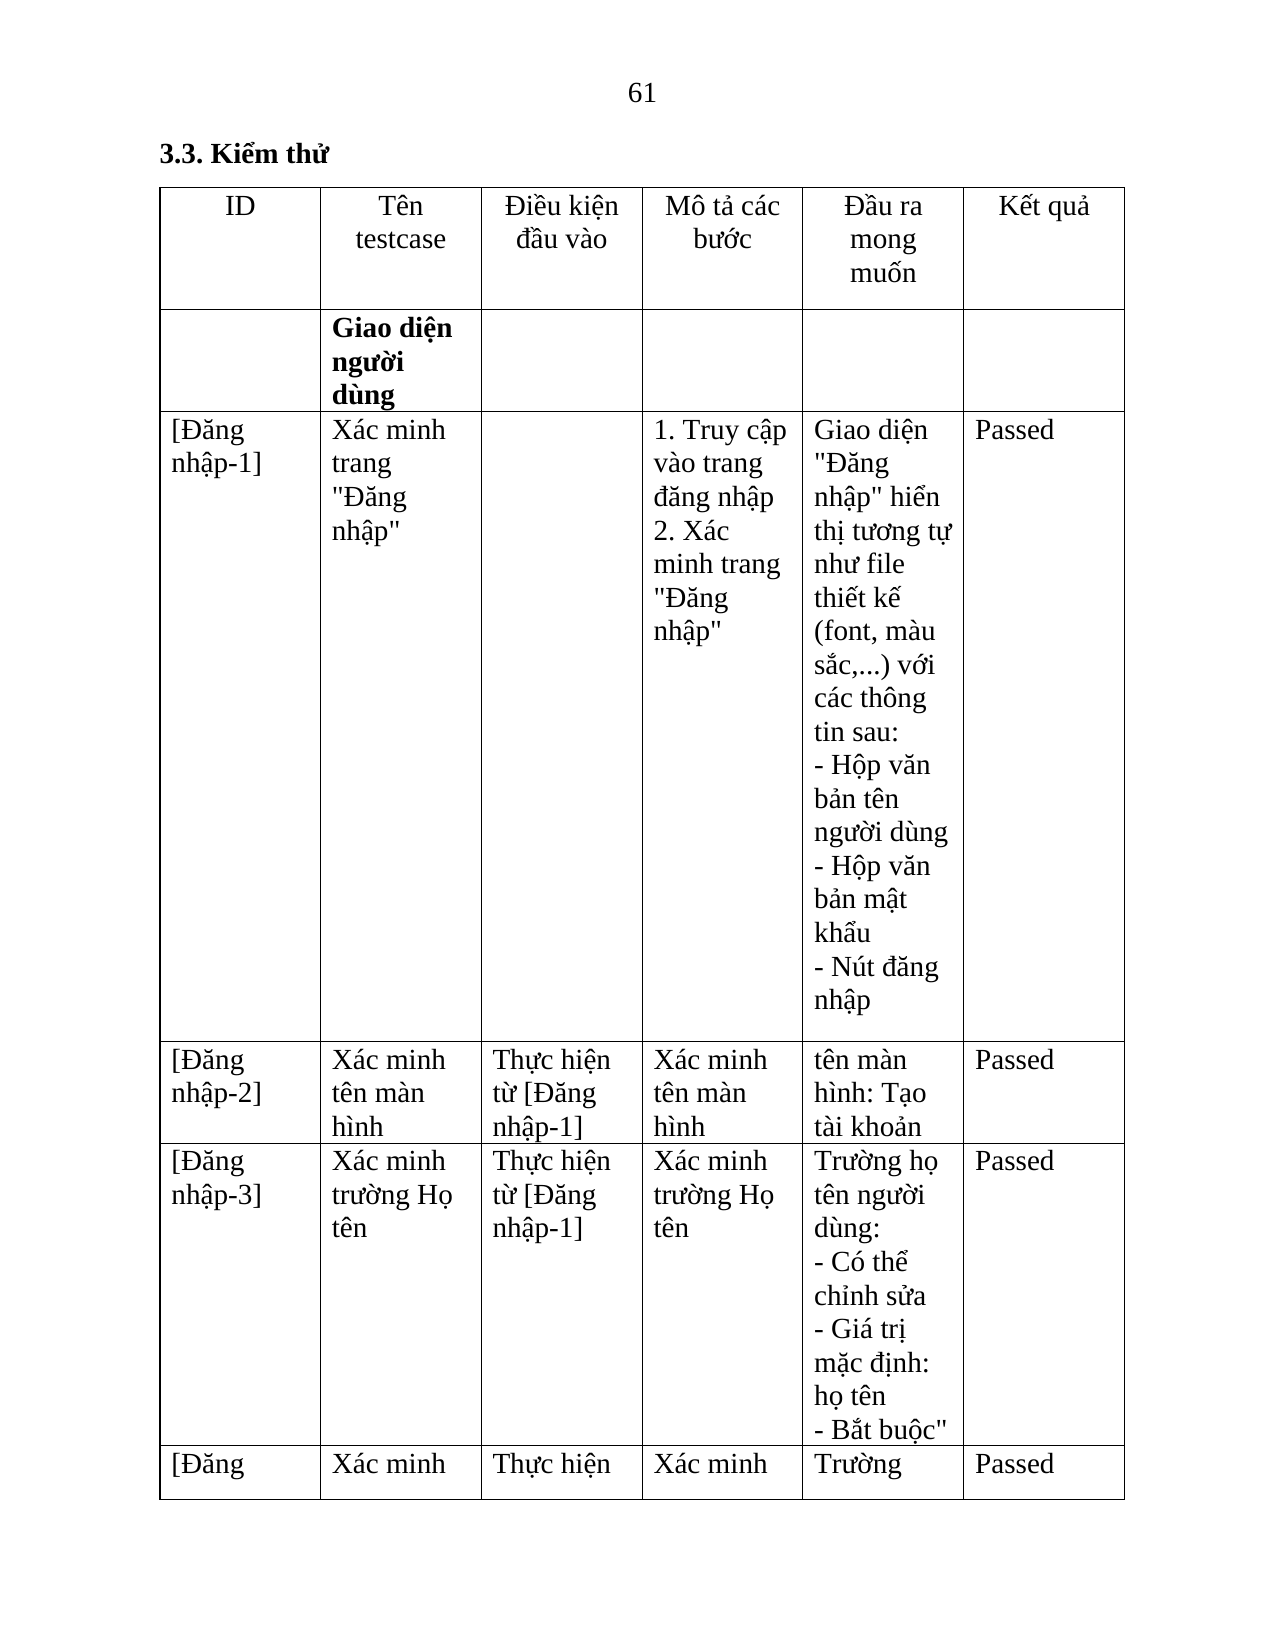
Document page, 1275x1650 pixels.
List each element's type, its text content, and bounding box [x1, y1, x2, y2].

table_cell [803, 310, 963, 411]
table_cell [803, 1446, 963, 1499]
table_cell [Đăng nhập-4] [161, 1446, 320, 1499]
table_cell [482, 310, 642, 411]
table_cell [Đăng nhập-3] [161, 1144, 320, 1445]
table_cell Giao diện người dùng [321, 310, 481, 411]
table_header Điều kiện đầu vào [482, 188, 642, 309]
table_cell [964, 310, 1124, 411]
table_cell Thực hiện từ [Đăng nhập-1] [482, 1042, 642, 1142]
table_header Tên testcase [321, 188, 481, 309]
table_cell Xác minh trường Họ tên [321, 1144, 481, 1445]
table_cell [Đăng nhập-1] [161, 412, 320, 1041]
table_cell Xác minh trường Họ tên [643, 1144, 802, 1445]
table_cell [643, 310, 802, 411]
table_cell Xác minh trang "Đăng nhập" [321, 412, 481, 1041]
table_cell [161, 310, 320, 411]
table_cell tên màn hình: Tạo tài khoản [803, 1042, 963, 1142]
subtitle 3.3. Kiểm thử [159, 137, 1125, 170]
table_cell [482, 1446, 642, 1499]
table_cell Passed [964, 1042, 1124, 1142]
table_cell 1. Truy cập vào trang đăng nhập 2. Xác minh trang "Đăng nhập" [643, 412, 802, 1041]
table_cell Passed [964, 1144, 1124, 1445]
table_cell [321, 1446, 481, 1499]
table_cell [482, 412, 642, 1041]
table_header Đầu ra mong muốn [803, 188, 963, 309]
table_cell Xác minh tên màn hình [321, 1042, 481, 1142]
table_cell Giao diện "Đăng nhập" hiển thị tương tự như file thiết kế (font, màu sắc,...) với các thông tin sau: - Hộp văn bản tên người dùng - Hộp văn bản mật khẩu - Nút đăng nhập [803, 412, 963, 1041]
table_cell Thực hiện từ [Đăng nhập-1] [482, 1144, 642, 1445]
table_cell Passed [964, 1446, 1124, 1499]
table_cell [Đăng nhập-2] [161, 1042, 320, 1142]
table_header Mô tả các bước [643, 188, 802, 309]
table_header Kết quả [964, 188, 1124, 309]
table_header ID [161, 188, 320, 309]
table_cell Passed [964, 412, 1124, 1041]
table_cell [643, 1446, 802, 1499]
table_cell Xác minh tên màn hình [643, 1042, 802, 1142]
table_cell Trường họ tên người dùng: - Có thể chỉnh sửa - Giá trị mặc định: họ tên - Bắt buộc" [803, 1144, 963, 1445]
